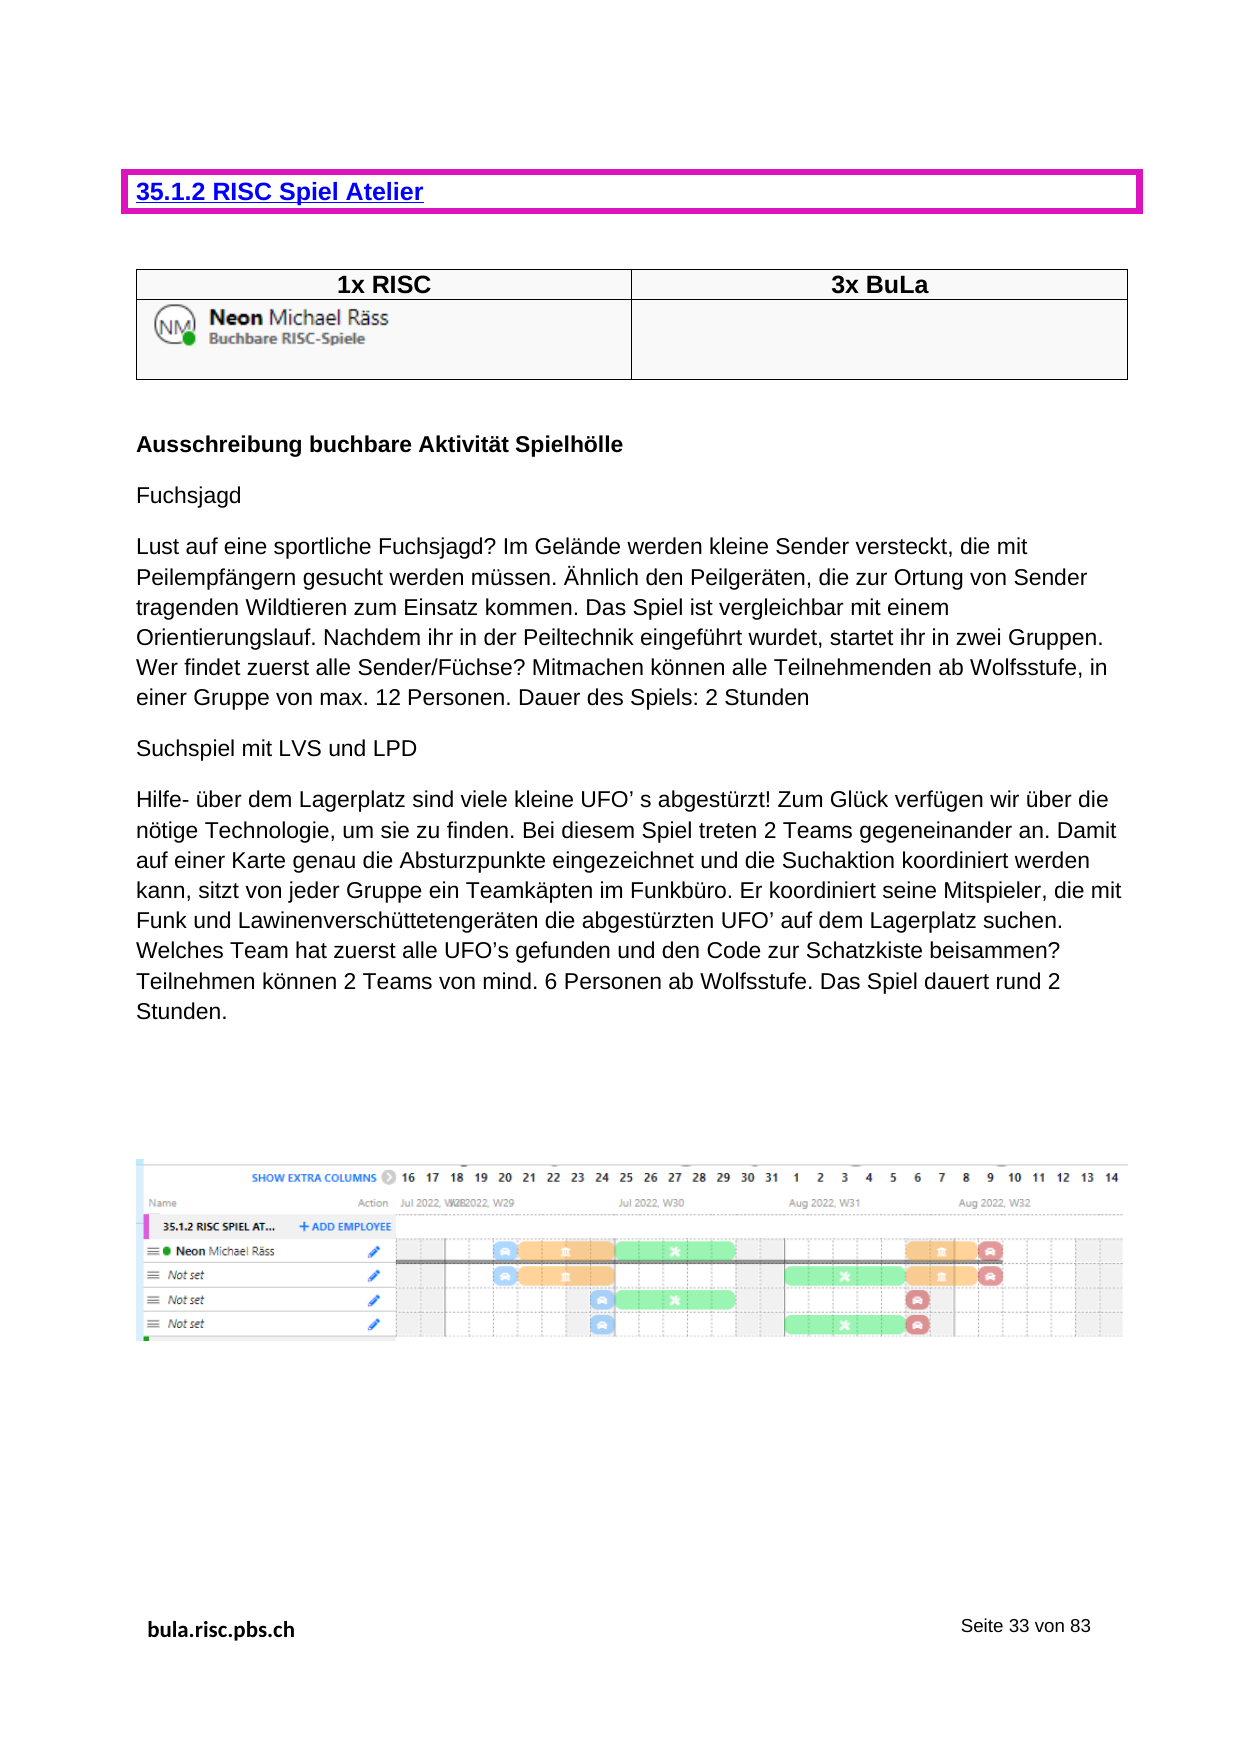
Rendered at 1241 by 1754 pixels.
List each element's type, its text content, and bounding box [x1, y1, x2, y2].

picture [147, 300, 415, 352]
text Suchspiel mit LVS und LPD [136, 735, 1128, 762]
table_cell [137, 300, 631, 379]
text Hilfe- über dem Lagerplatz sind viele kleine UFO’ s abgestürzt! Zum Glück verfügen wir über die nötige Technologie, um sie zu finden. Bei diesem Spiel treten 2 Teams gegeneinander an. Damit auf einer Karte genau die Absturzpunkte eingezeichnet und die Suchaktion koordiniert werden kann, sitzt von jeder Gruppe ein Teamkäpten im Funkbüro. Er koordiniert seine Mitspieler, die mit Funk und Lawinenverschüttetengeräten die abgestürzten UFO’ auf dem Lagerplatz suchen. Welches Team hat zuerst alle UFO’s gefunden und den Code zur Schatzkiste beisammen? Teilnehmen können 2 Teams von mind. 6 Personen ab Wolfsstufe. Das Spiel dauert rund 2 Stunden. [136, 786, 1128, 1024]
picture [135, 1159, 1128, 1341]
table_header 3x BuLa [632, 270, 1127, 299]
table_header 1x RISC [137, 270, 631, 299]
text Ausschreibung buchbare Aktivität Spielhölle [136, 431, 1128, 458]
text 35.1.2 RISC Spiel Atelier [128, 175, 1136, 208]
text Fuchsjagd [136, 482, 1128, 509]
text Lust auf eine sportliche Fuchsjagd? Im Gelände werden kleine Sender versteckt, die mit Peilempfängern gesucht werden müssen. Ähnlich den Peilgeräten, die zur Ortung von Sender tragenden Wildtieren zum Einsatz kommen. Das Spiel ist vergleichbar mit einem Orientierungslauf. Nachdem ihr in der Peiltechnik eingeführt wurdet, startet ihr in zwei Gruppen. Wer findet zuerst alle Sender/Füchse? Mitmachen können alle Teilnehmenden ab Wolfsstufe, in einer Gruppe von max. 12 Personen. Dauer des Spiels: 2 Stunden [136, 533, 1128, 711]
table_cell [632, 300, 1127, 379]
